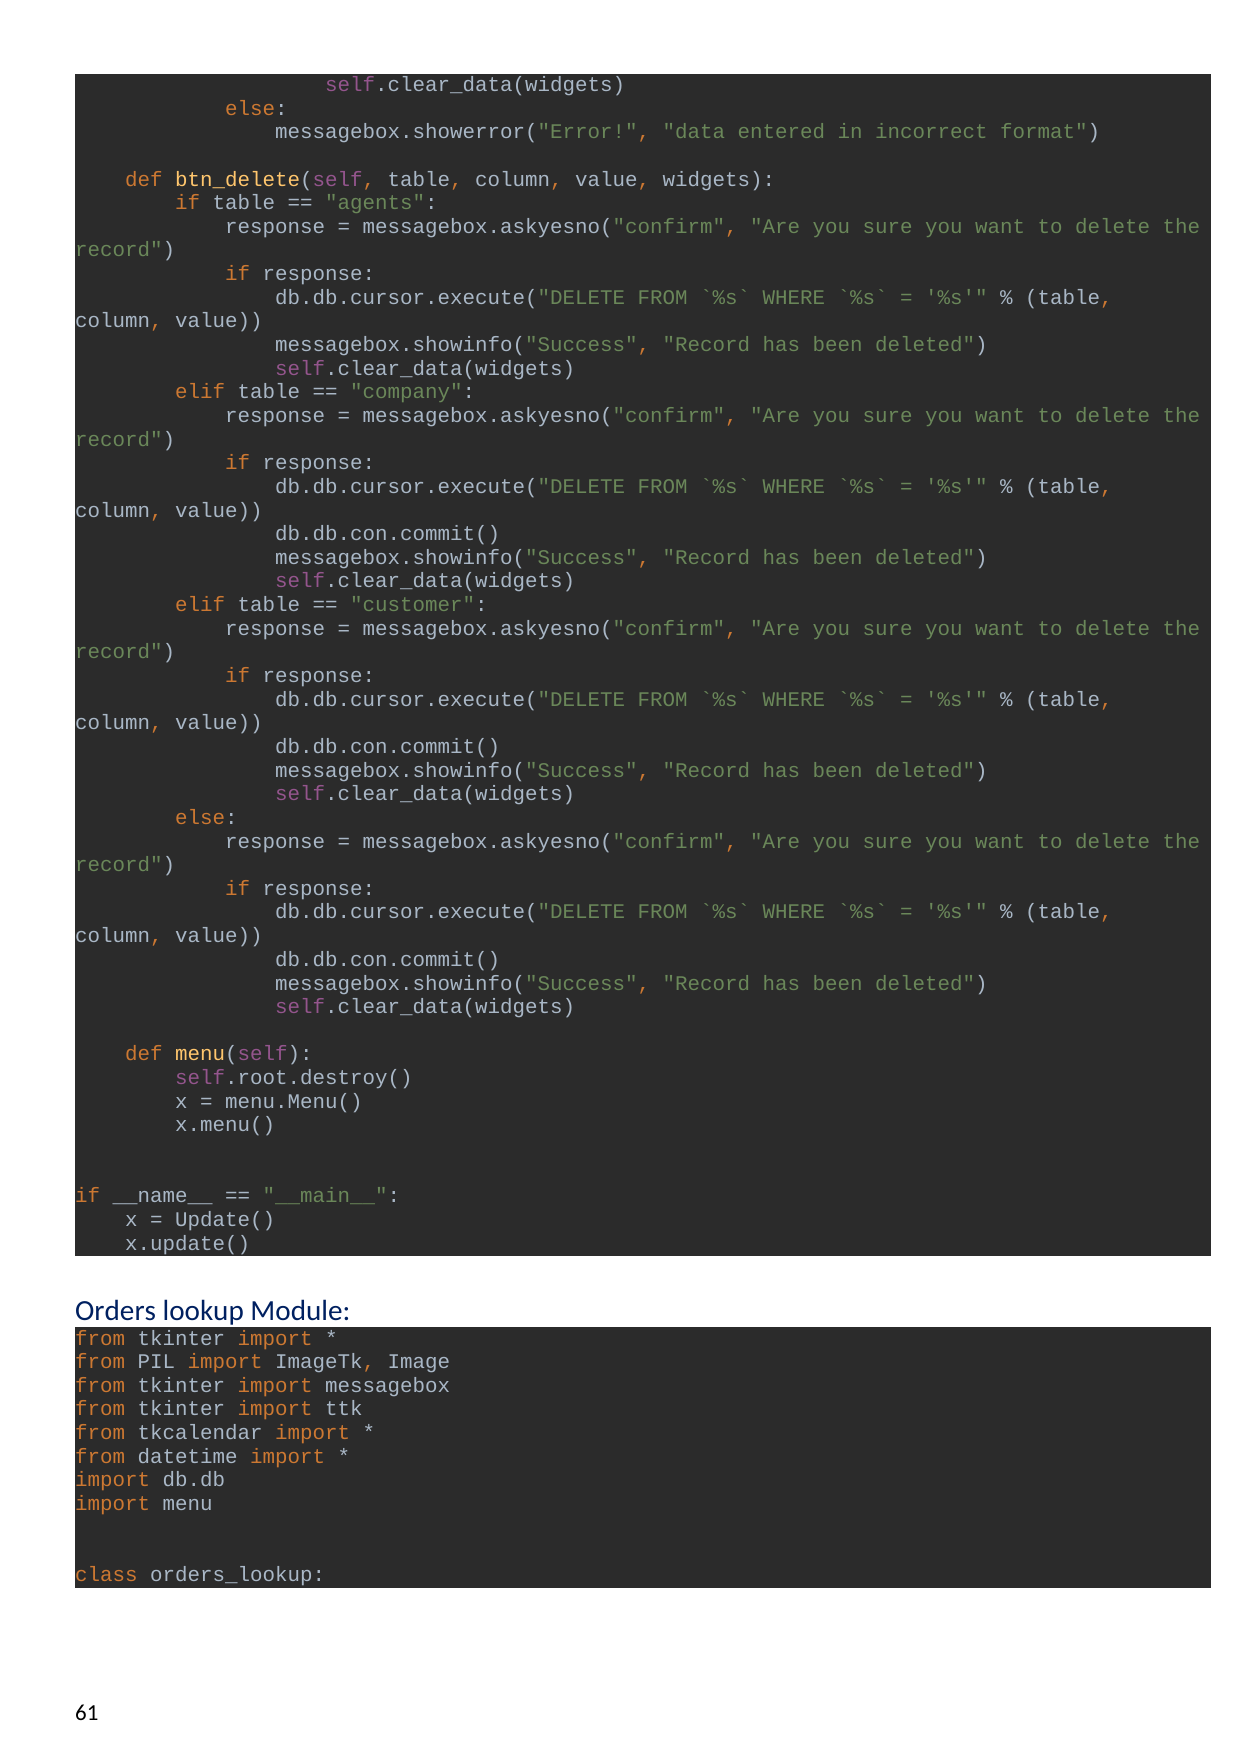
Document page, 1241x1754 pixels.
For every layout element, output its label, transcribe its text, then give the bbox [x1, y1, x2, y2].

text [75, 1327, 1211, 1588]
text Orders lookup Module: [75, 1292, 1211, 1327]
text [75, 74, 1211, 1256]
